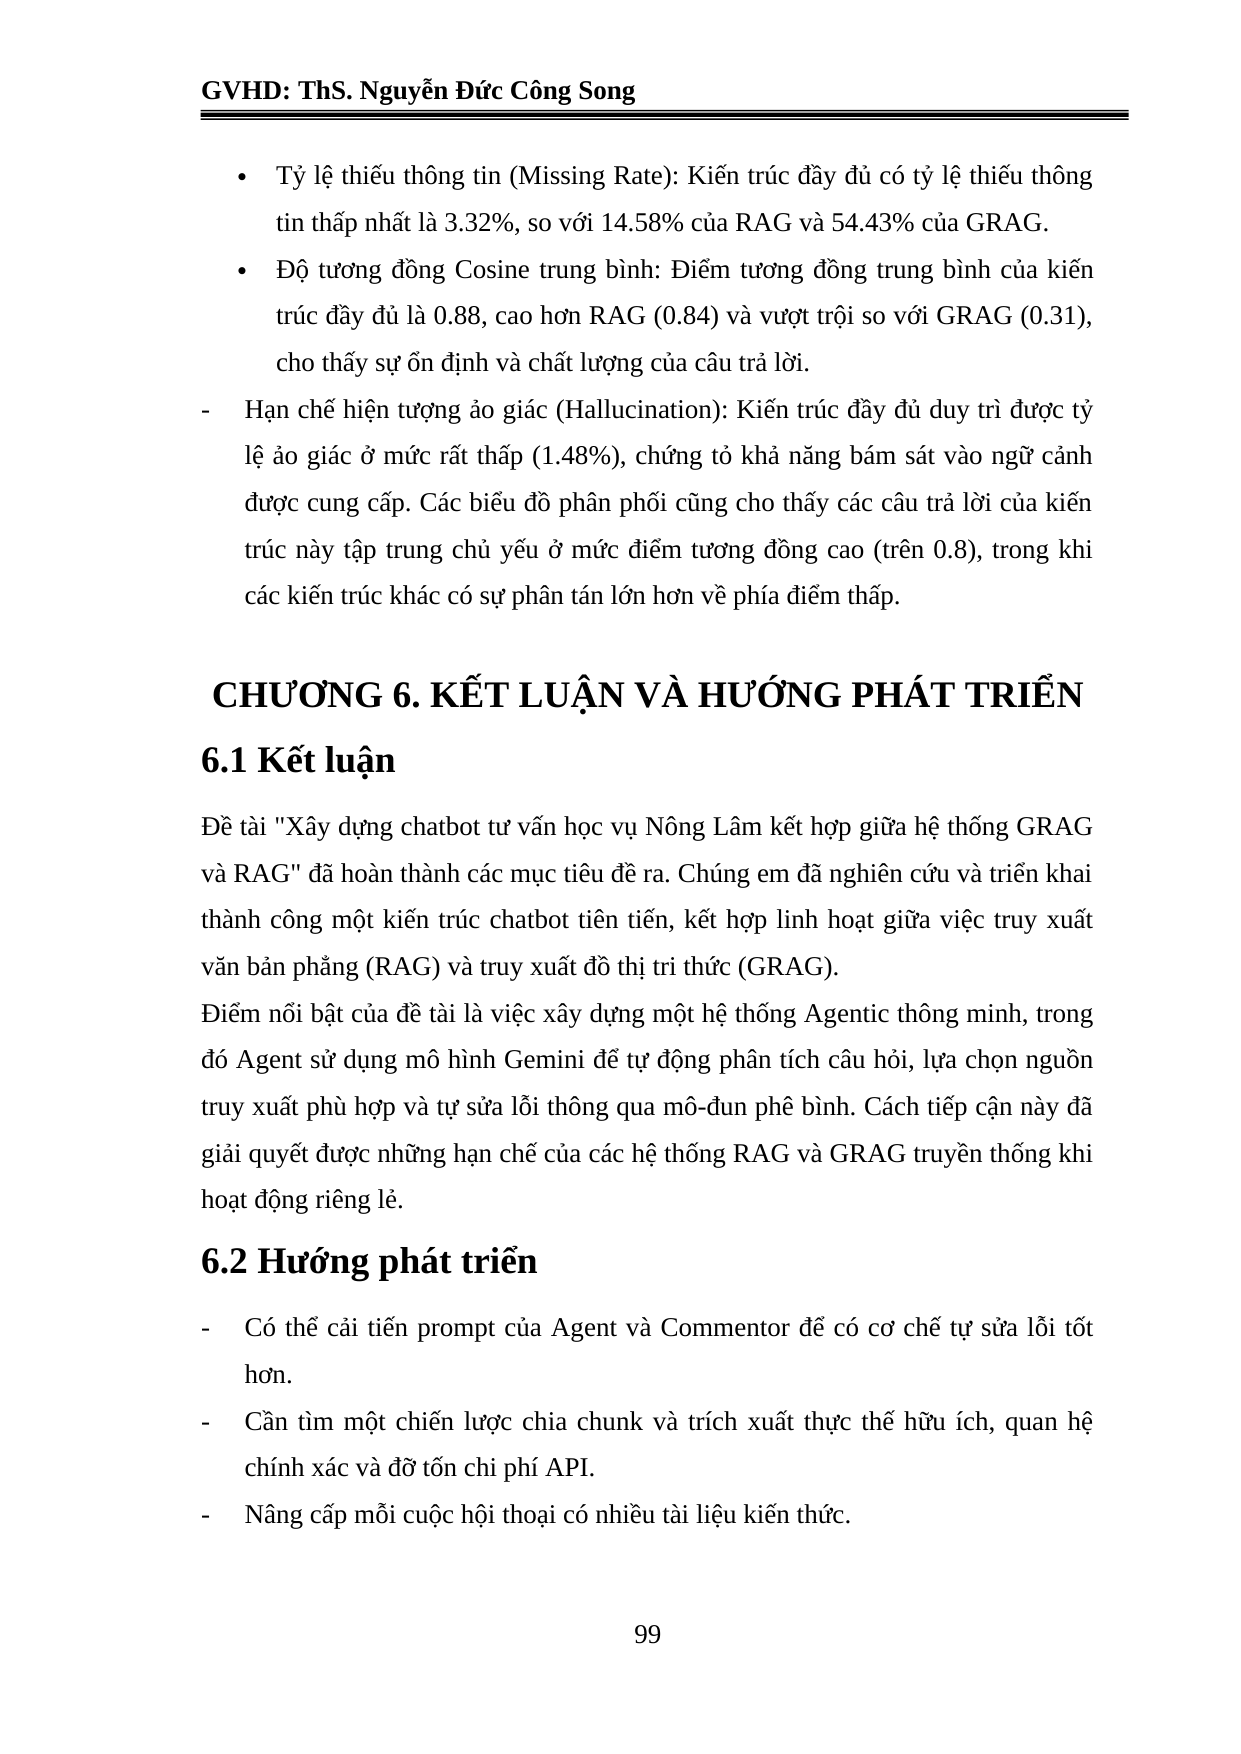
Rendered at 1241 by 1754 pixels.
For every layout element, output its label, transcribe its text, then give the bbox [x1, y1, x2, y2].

list Hạn chế hiện tượng ảo giác (Hallucination): Kiến trúc đầy đủ duy trì được tỷ lệ ảo giác ở mức rất thấp (1.48%), chứng tỏ khả năng bám sát vào ngữ cảnh được cung cấp. Các biểu đồ phân phối cũng cho thấy các câu trả lời của kiến trúc này tập trung chủ yếu ở mức điểm tương đồng cao (trên 0.8), trong khi các kiến trúc khác có sự phân tán lớn hơn về phía điểm thấp. [201, 393, 1094, 611]
subtitle 6.1 Kết luận [201, 737, 1094, 780]
list Tỷ lệ thiếu thông tin (Missing Rate): Kiến trúc đầy đủ có tỷ lệ thiếu thông tin thấp nhất là 3.32%, so với 14.58% của RAG và 54.43% của GRAG. [238, 159, 1094, 237]
text Đề tài "Xây dựng chatbot tư vấn học vụ Nông Lâm kết hợp giữa hệ thống GRAG và RAG" đã hoàn thành các mục tiêu đề ra. Chúng em đã nghiên cứu và triển khai thành công một kiến trúc chatbot tiên tiến, kết hợp linh hoạt giữa việc truy xuất văn bản phẳng (RAG) và truy xuất đồ thị tri thức (GRAG). [201, 810, 1094, 981]
list Độ tương đồng Cosine trung bình: Điểm tương đồng trung bình của kiến trúc đầy đủ là 0.88, cao hơn RAG (0.84) và vượt trội so với GRAG (0.31), cho thấy sự ổn định và chất lượng của câu trả lời. [238, 253, 1094, 377]
list Cần tìm một chiến lược chia chunk và trích xuất thực thế hữu ích, quan hệ chính xác và đỡ tốn chi phí API. [201, 1405, 1094, 1483]
list Nâng cấp mỗi cuộc hội thoại có nhiều tài liệu kiến thức. [201, 1498, 1094, 1529]
list Có thể cải tiến prompt của Agent và Commentor để có cơ chế tự sửa lỗi tốt hơn. [201, 1312, 1094, 1389]
text Điểm nổi bật của đề tài là việc xây dựng một hệ thống Agentic thông minh, trong đó Agent sử dụng mô hình Gemini để tự động phân tích câu hỏi, lựa chọn nguồn truy xuất phù hợp và tự sửa lỗi thông qua mô-đun phê bình. Cách tiếp cận này đã giải quyết được những hạn chế của các hệ thống RAG và GRAG truyền thống khi hoạt động riêng lẻ. [201, 997, 1094, 1215]
subtitle KẾT LUẬN VÀ HƯỚNG PHÁT TRIỂN [201, 673, 1094, 716]
subtitle 6.2 Hướng phát triển [201, 1238, 1094, 1282]
